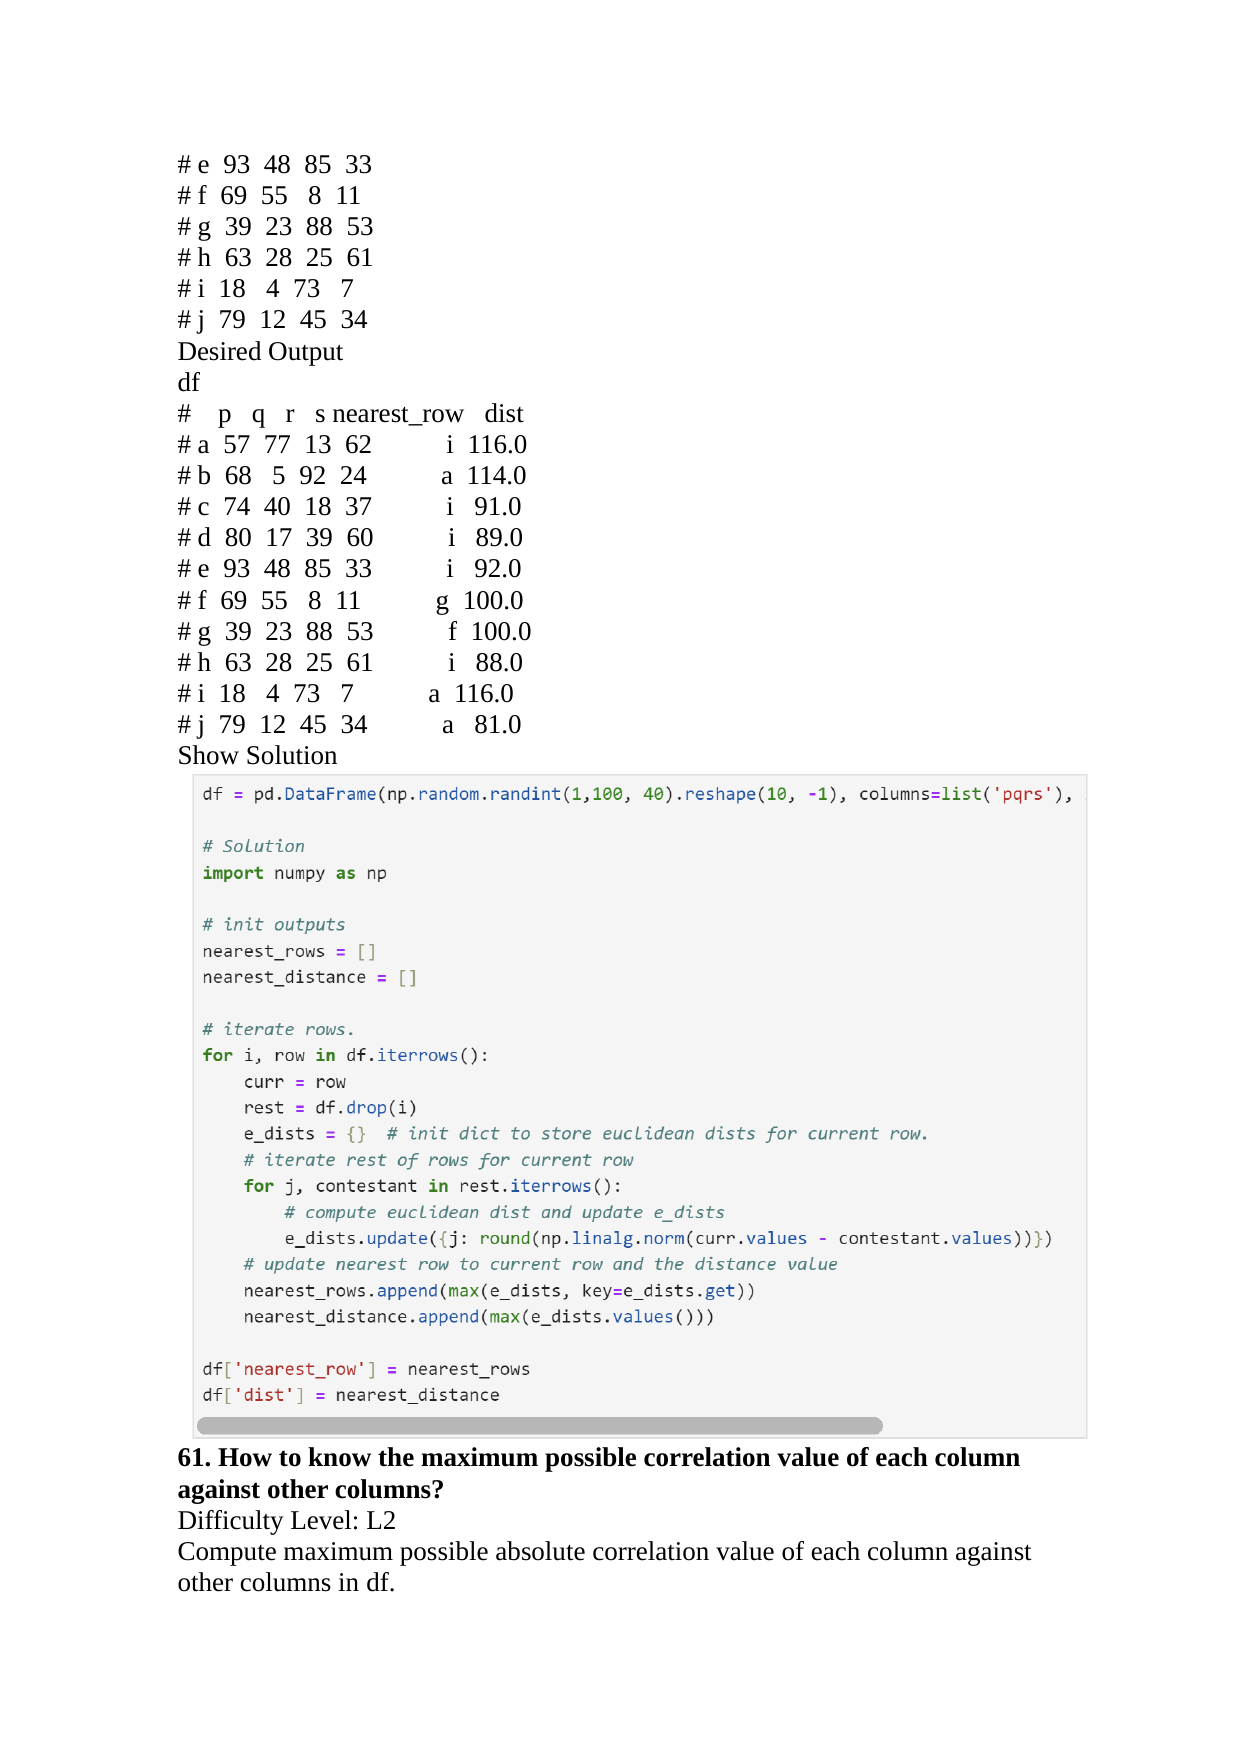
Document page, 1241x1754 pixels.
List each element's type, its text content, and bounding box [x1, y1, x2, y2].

text # c 74 40 18 37 i 91.0 [177, 490, 1092, 521]
text # h 63 28 25 61 [177, 241, 1092, 272]
text # g 39 23 88 53 f 100.0 [177, 615, 1092, 646]
text # e 93 48 85 33 i 92.0 [177, 553, 1092, 584]
picture [177, 770, 1093, 1442]
text # j 79 12 45 34 [177, 303, 1092, 334]
text # d 80 17 39 60 i 89.0 [177, 521, 1092, 553]
text Difficulty Level: L2 [177, 1504, 1092, 1535]
text # i 18 4 73 7 a 116.0 [177, 677, 1092, 708]
text # i 18 4 73 7 [177, 272, 1092, 303]
text # h 63 28 25 61 i 88.0 [177, 646, 1092, 677]
text Desired Output [177, 334, 1092, 366]
text # b 68 5 92 24 a 114.0 [177, 459, 1092, 490]
text # f 69 55 8 11 g 100.0 [177, 584, 1092, 615]
text # f 69 55 8 11 [177, 179, 1092, 210]
text Show Solution [177, 739, 1092, 770]
text # j 79 12 45 34 a 81.0 [177, 708, 1092, 739]
text df [177, 366, 1092, 397]
text # a 57 77 13 62 i 116.0 [177, 428, 1092, 459]
text # p q r s nearest_row dist [177, 397, 1092, 428]
text # g 39 23 88 53 [177, 210, 1092, 241]
text Compute maximum possible absolute correlation value of each column against other columns in df. [177, 1535, 1092, 1597]
text 61. How to know the maximum possible correlation value of each column against other columns? [177, 1442, 1092, 1504]
text # e 93 48 85 33 [177, 148, 1092, 179]
